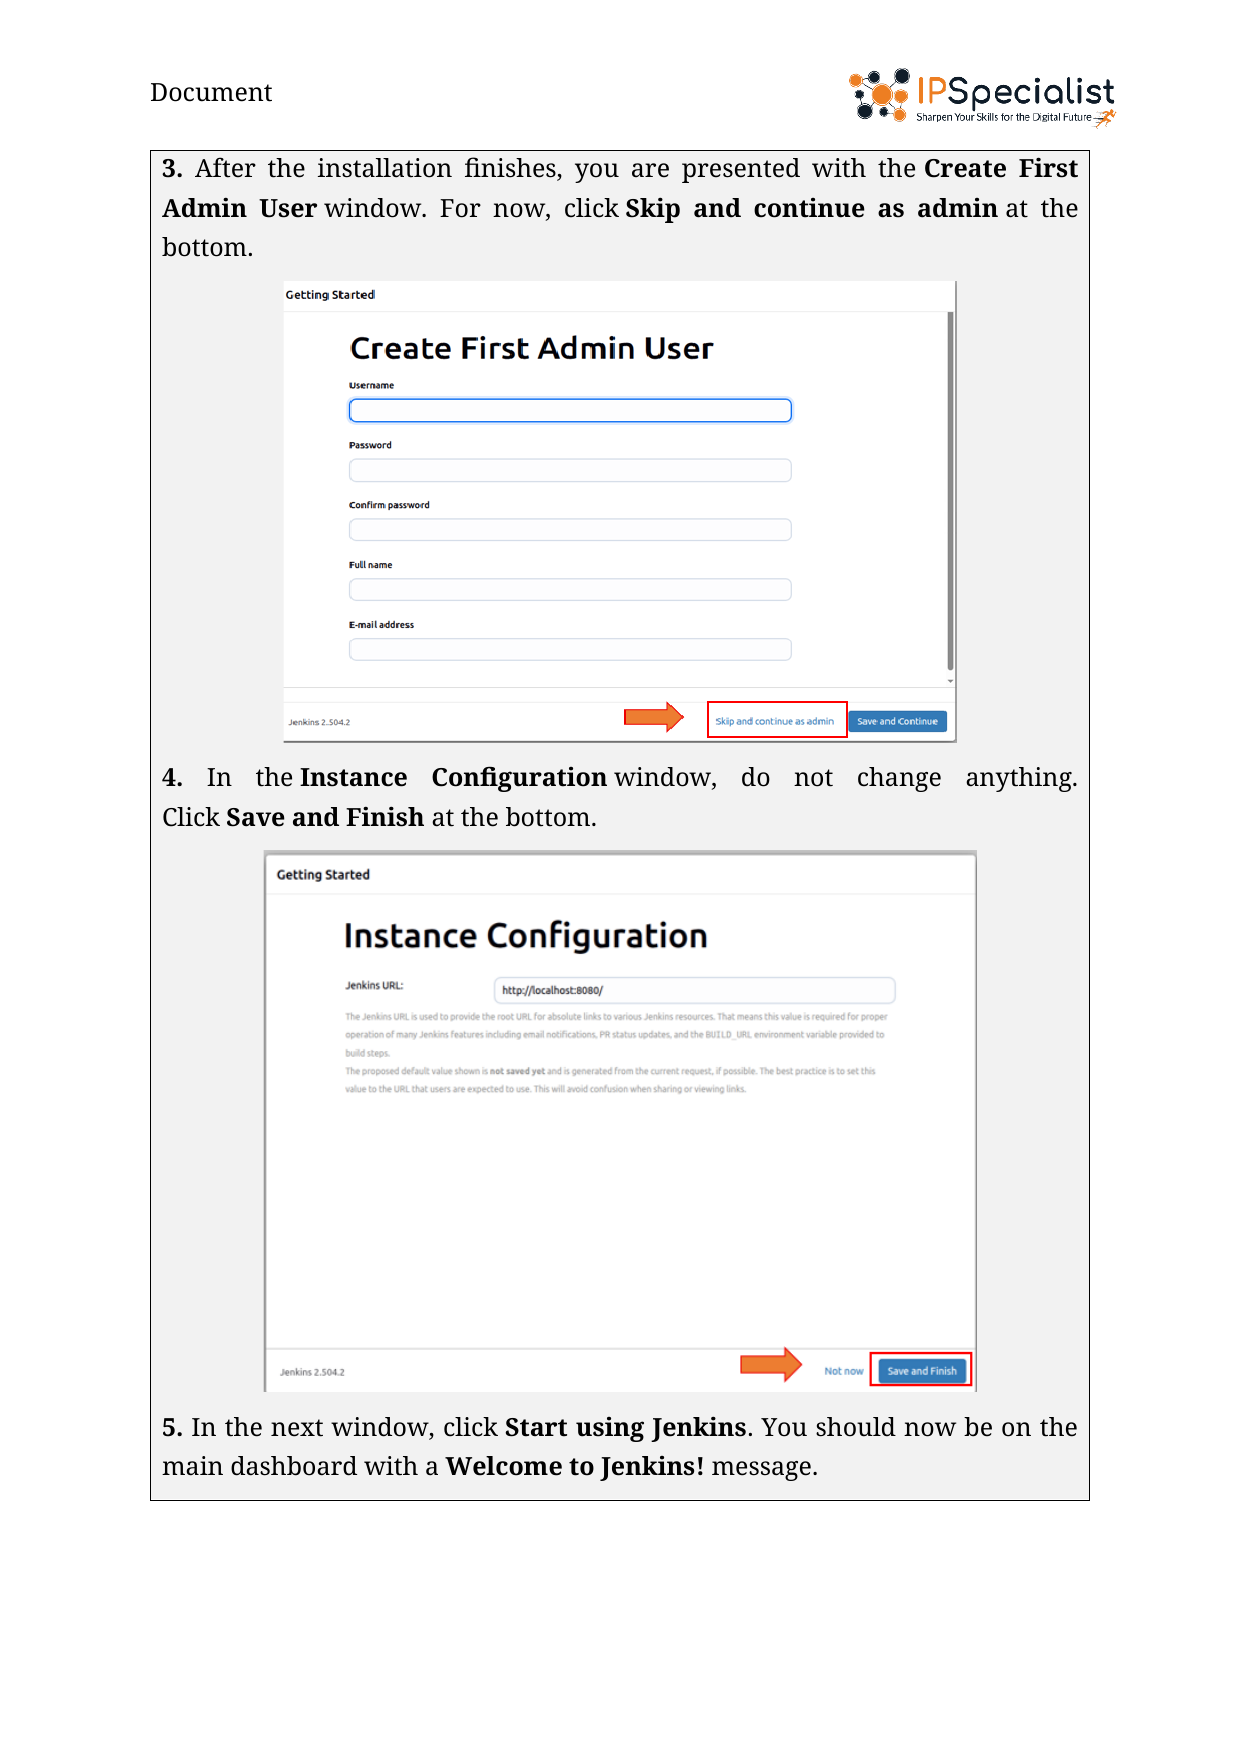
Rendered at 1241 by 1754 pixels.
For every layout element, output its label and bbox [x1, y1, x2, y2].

picture [843, 54, 1121, 136]
picture [263, 850, 977, 1392]
picture [283, 281, 957, 743]
table_header [151, 151, 1089, 1499]
